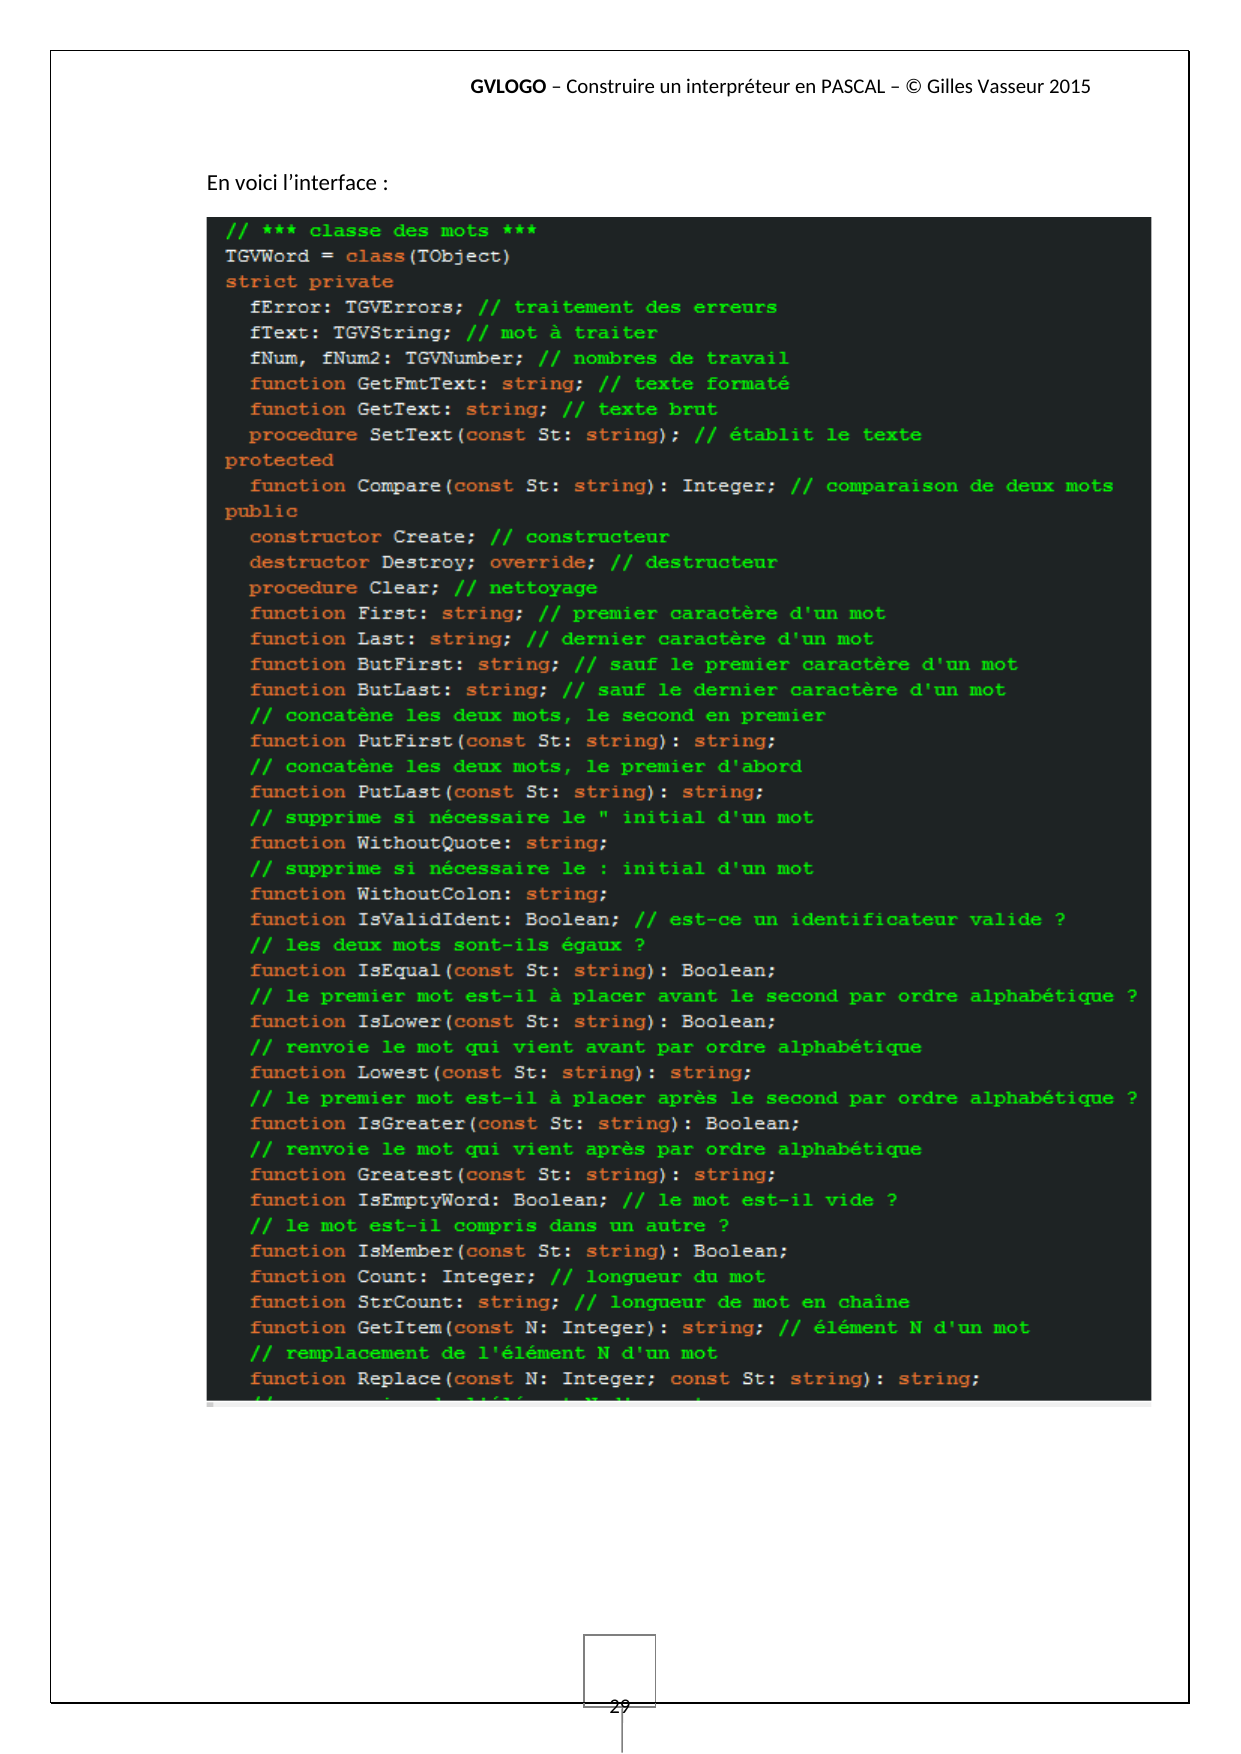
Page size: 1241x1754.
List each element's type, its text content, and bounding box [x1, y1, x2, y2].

picture [206, 217, 1152, 1407]
text En voici l’interface : [147, 168, 1092, 196]
